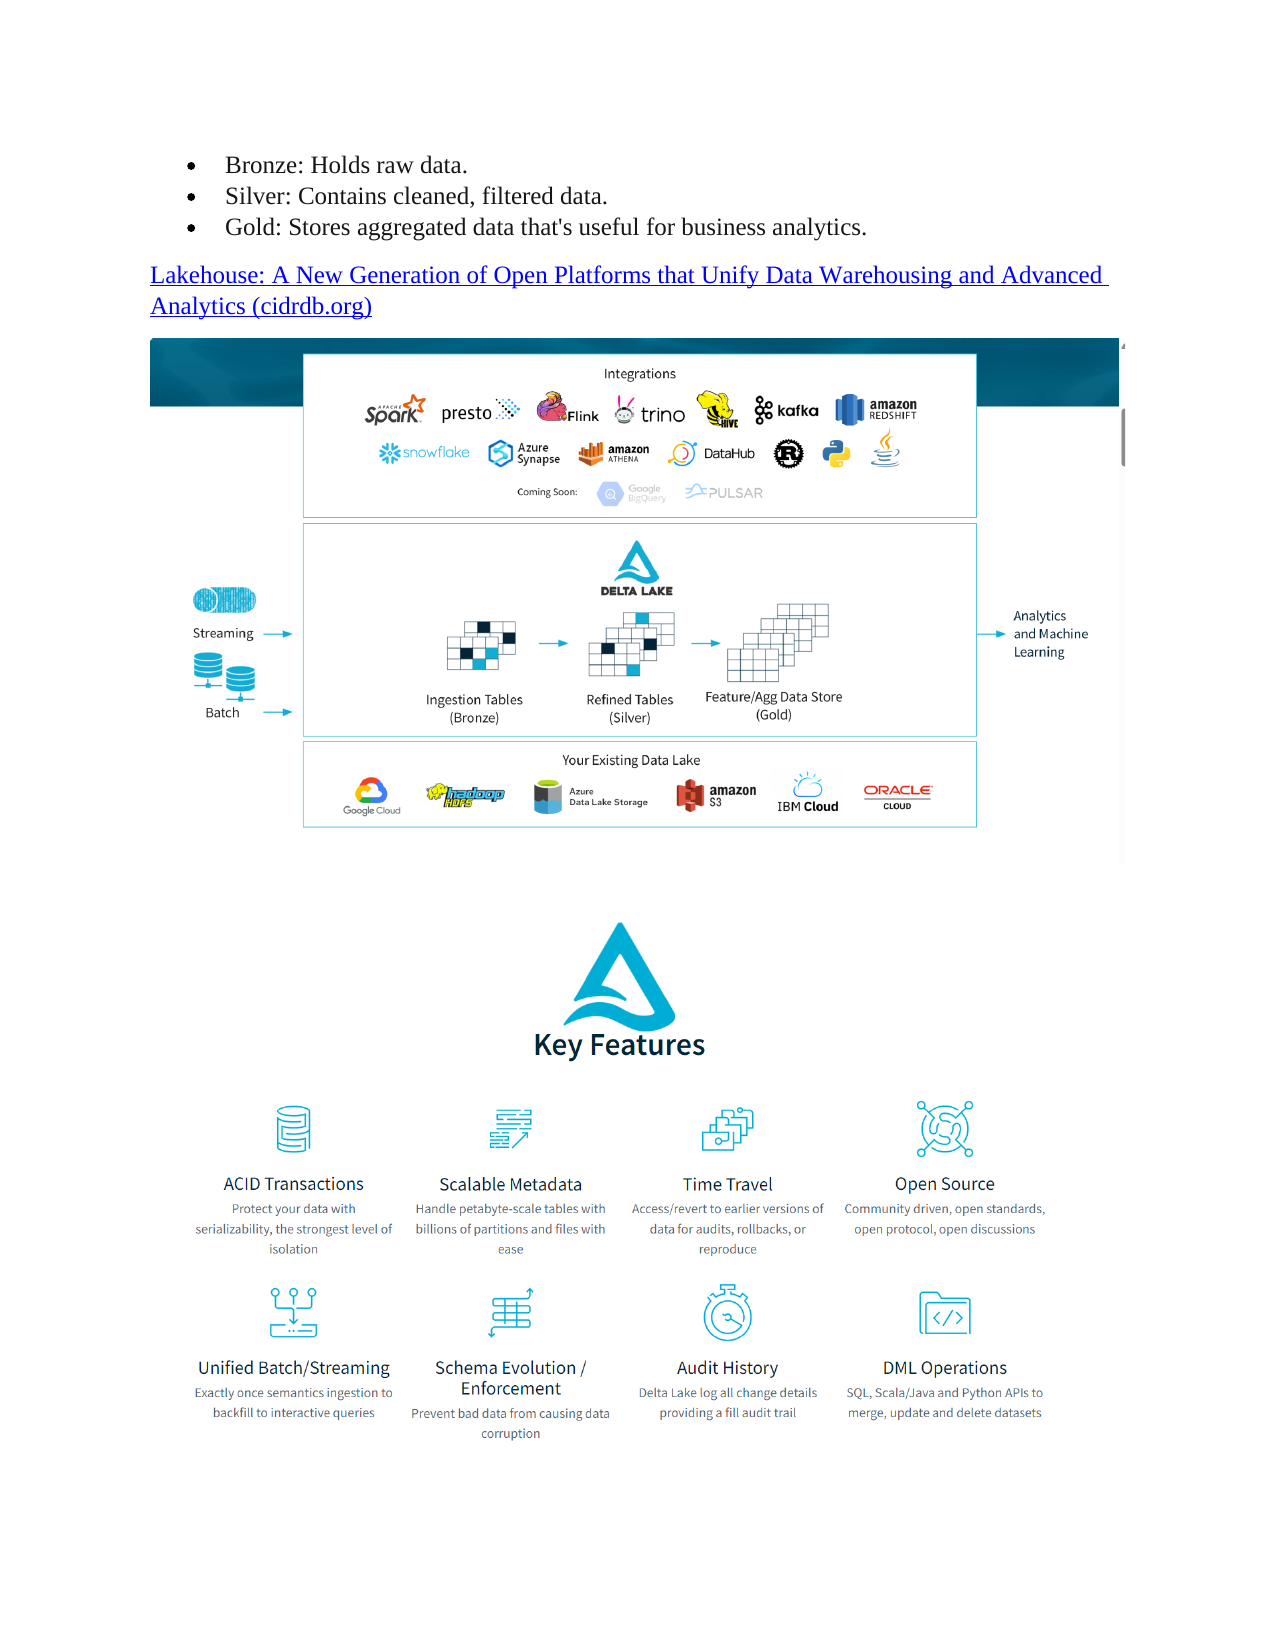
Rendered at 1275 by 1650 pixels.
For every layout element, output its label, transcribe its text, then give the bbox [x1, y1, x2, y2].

list Bronze: Holds raw data. [187, 150, 1125, 179]
list Gold: Stores aggregated data that's useful for business analytics. [187, 212, 1125, 241]
picture [150, 883, 1111, 1450]
picture [150, 338, 1125, 865]
list Silver: Contains cleaned, filtered data. [187, 181, 1125, 210]
text Lakehouse: A New Generation of Open Platforms that Unify Data Warehousing and Advanced Analytics (cidrdb.org) [150, 260, 1125, 319]
